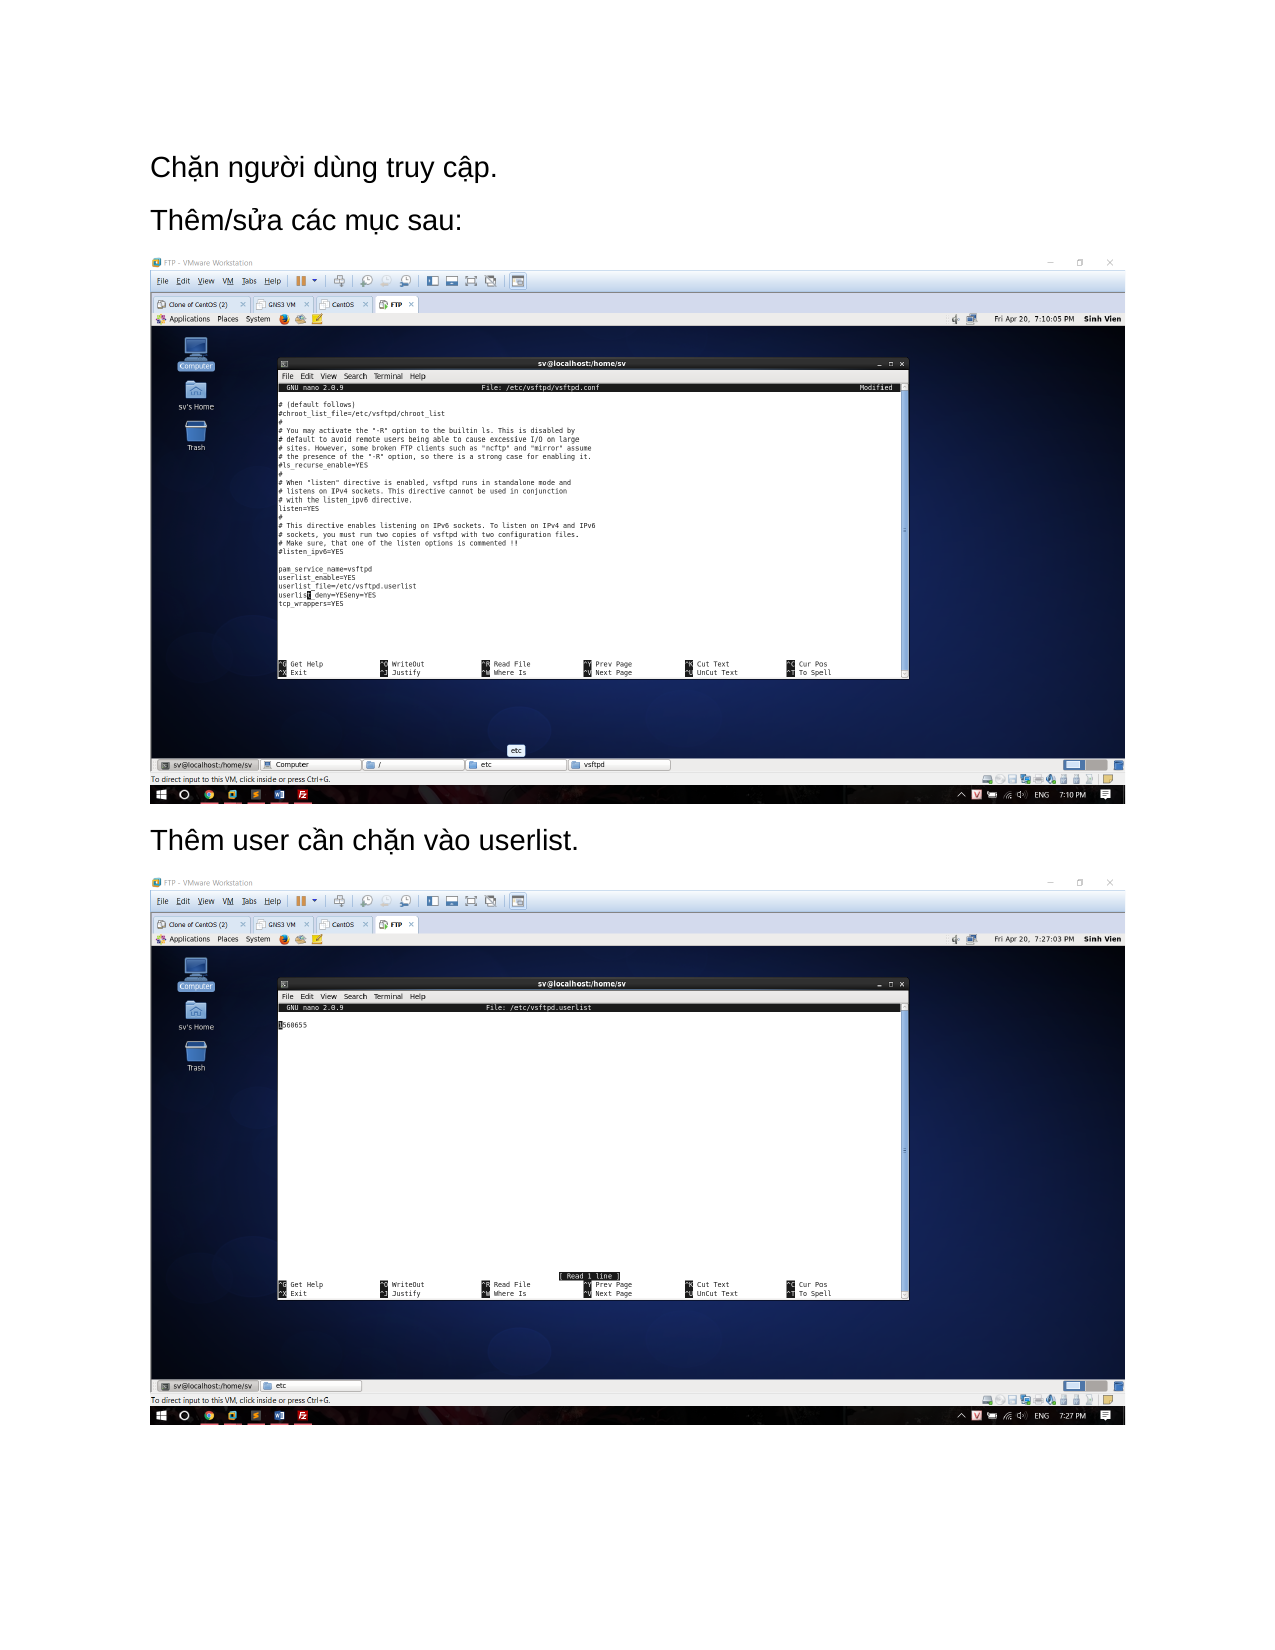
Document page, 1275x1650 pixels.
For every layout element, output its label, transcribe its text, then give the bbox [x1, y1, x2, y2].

picture [150, 255, 1125, 804]
text Thêm user cần chặn vào userlist. [150, 823, 1125, 856]
text Thêm/sửa các mục sau: [150, 203, 1125, 236]
picture [150, 875, 1125, 1425]
text Chặn người dùng truy cập. [150, 150, 1125, 183]
